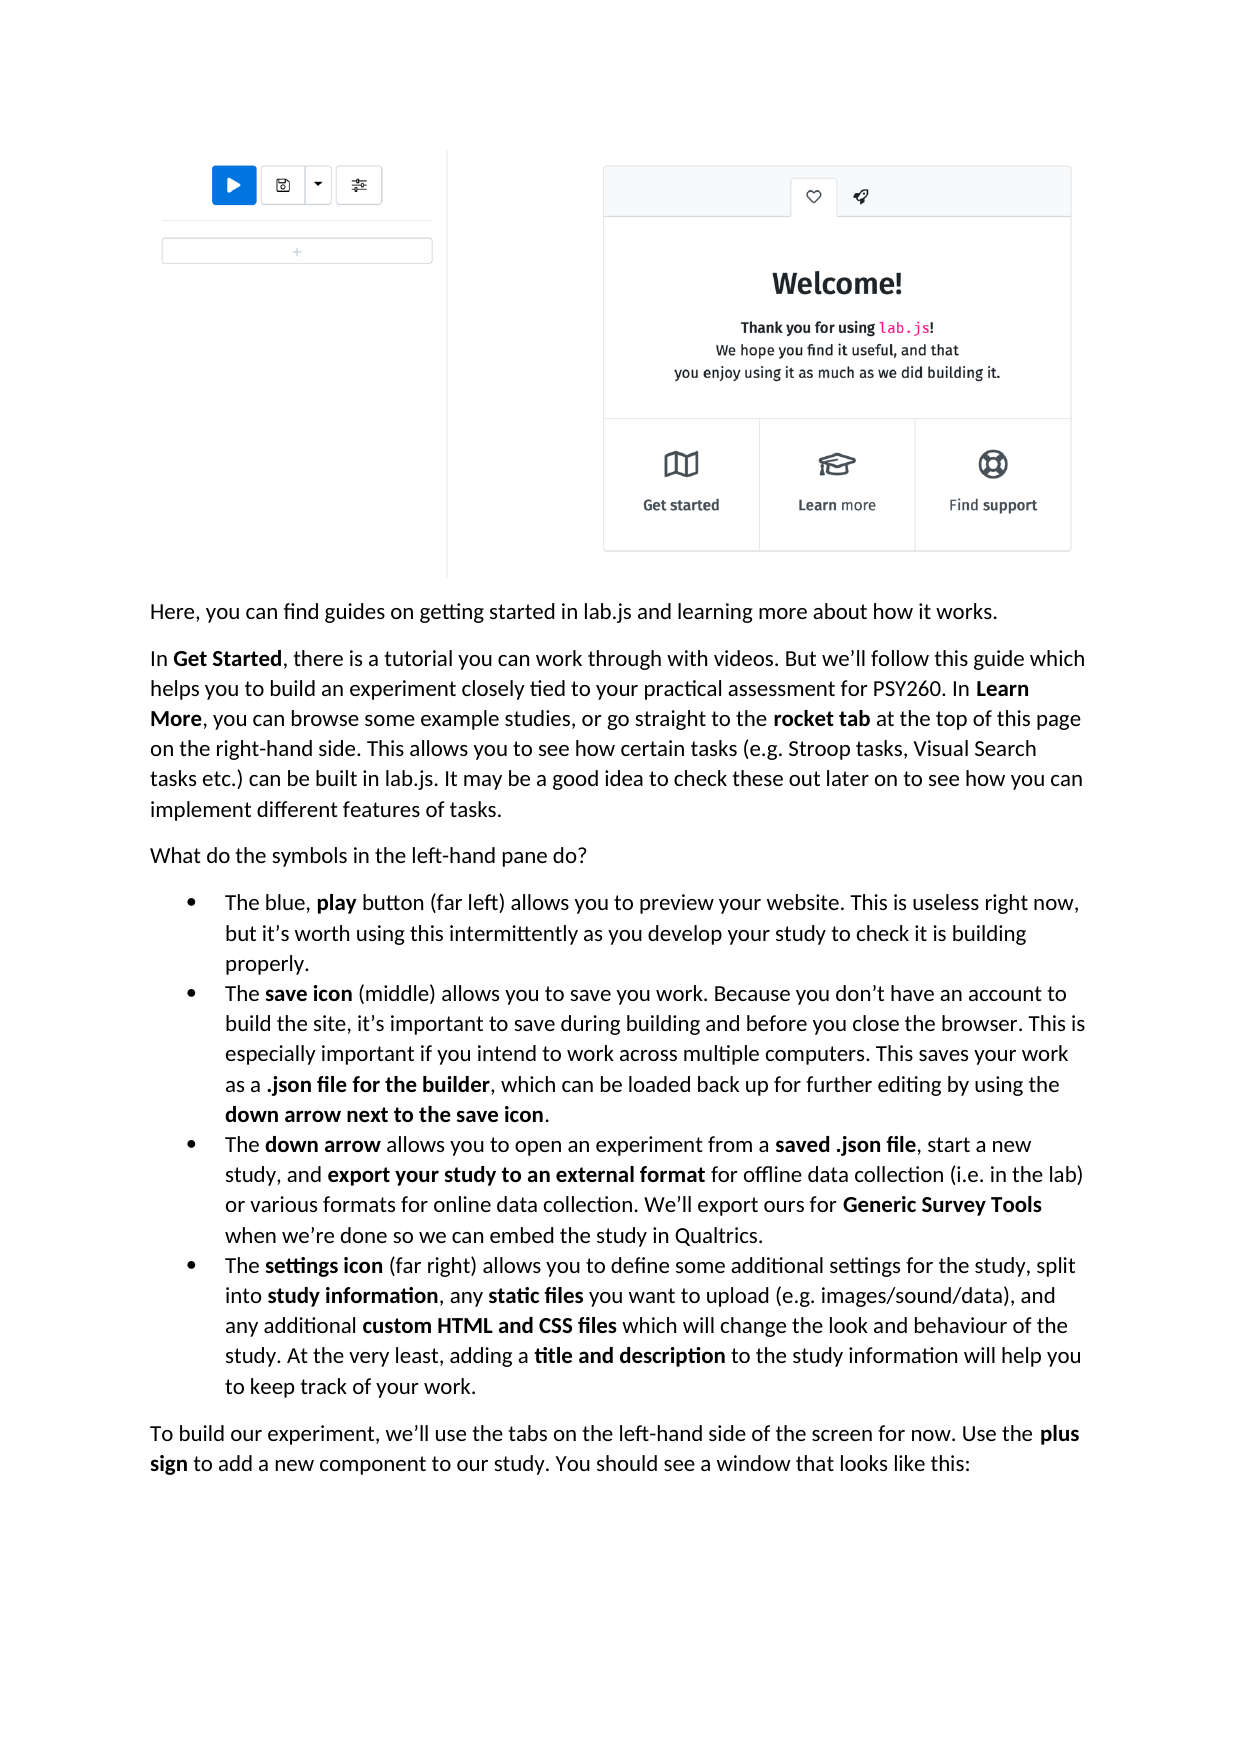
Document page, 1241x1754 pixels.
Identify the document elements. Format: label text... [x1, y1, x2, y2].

list The settings icon (far right) allows you to define some additional settings for the study, split into study information, any static files you want to upload (e.g. images/sound/data), and any additional custom HTML and CSS files which will change the look and behaviour of the study. At the very least, adding a title and description to the study information will help you to keep track of your work. [187, 1251, 1090, 1400]
text To build our experiment, we’ll use the tabs on the left-hand side of the screen for now. Use the plus sign to add a new component to our study. You should see a window that looks like this: [150, 1419, 1090, 1477]
text In Get Started, there is a tutorial you can work through with videos. But we’ll follow this guide which helps you to build an experiment closely tied to your practical assessment for PSY260. In Learn More, you can browse some example studies, or go straight to the rocket tab at the top of this page on the right-hand side. This allows you to see how certain tasks (e.g. Stroop tasks, Visual Search tasks etc.) can be built in lab.js. It may be a good idea to check these out later on to see how you can implement different features of tasks. [150, 644, 1090, 823]
list The blue, play button (far left) allows you to preview your website. This is useless right now, but it’s worth using this intermittently as you develop your study to check it is building properly. [187, 888, 1090, 977]
text Here, you can find guides on getting started in lab.js and learning more about how it works. [150, 597, 1090, 625]
list The save icon (middle) allows you to save you work. Because you don’t have an account to build the site, it’s important to save during building and before you close the browser. This is especially important if you intend to work across multiple computers. This saves your work as a .json file for the builder, which can be loaded back up for further editing by using the down arrow next to the save icon. [187, 979, 1090, 1128]
picture [150, 150, 1091, 578]
text What do the symbols in the left-hand pane do? [150, 842, 1090, 869]
list The down arrow allows you to open an experiment from a saved .json file, start a new study, and export your study to an external format for offline data collection (i.e. in the lab) or various formats for online data collection. We’ll export ours for Generic Survey Tools when we’re done so we can embed the study in Qualtrics. [187, 1130, 1090, 1249]
